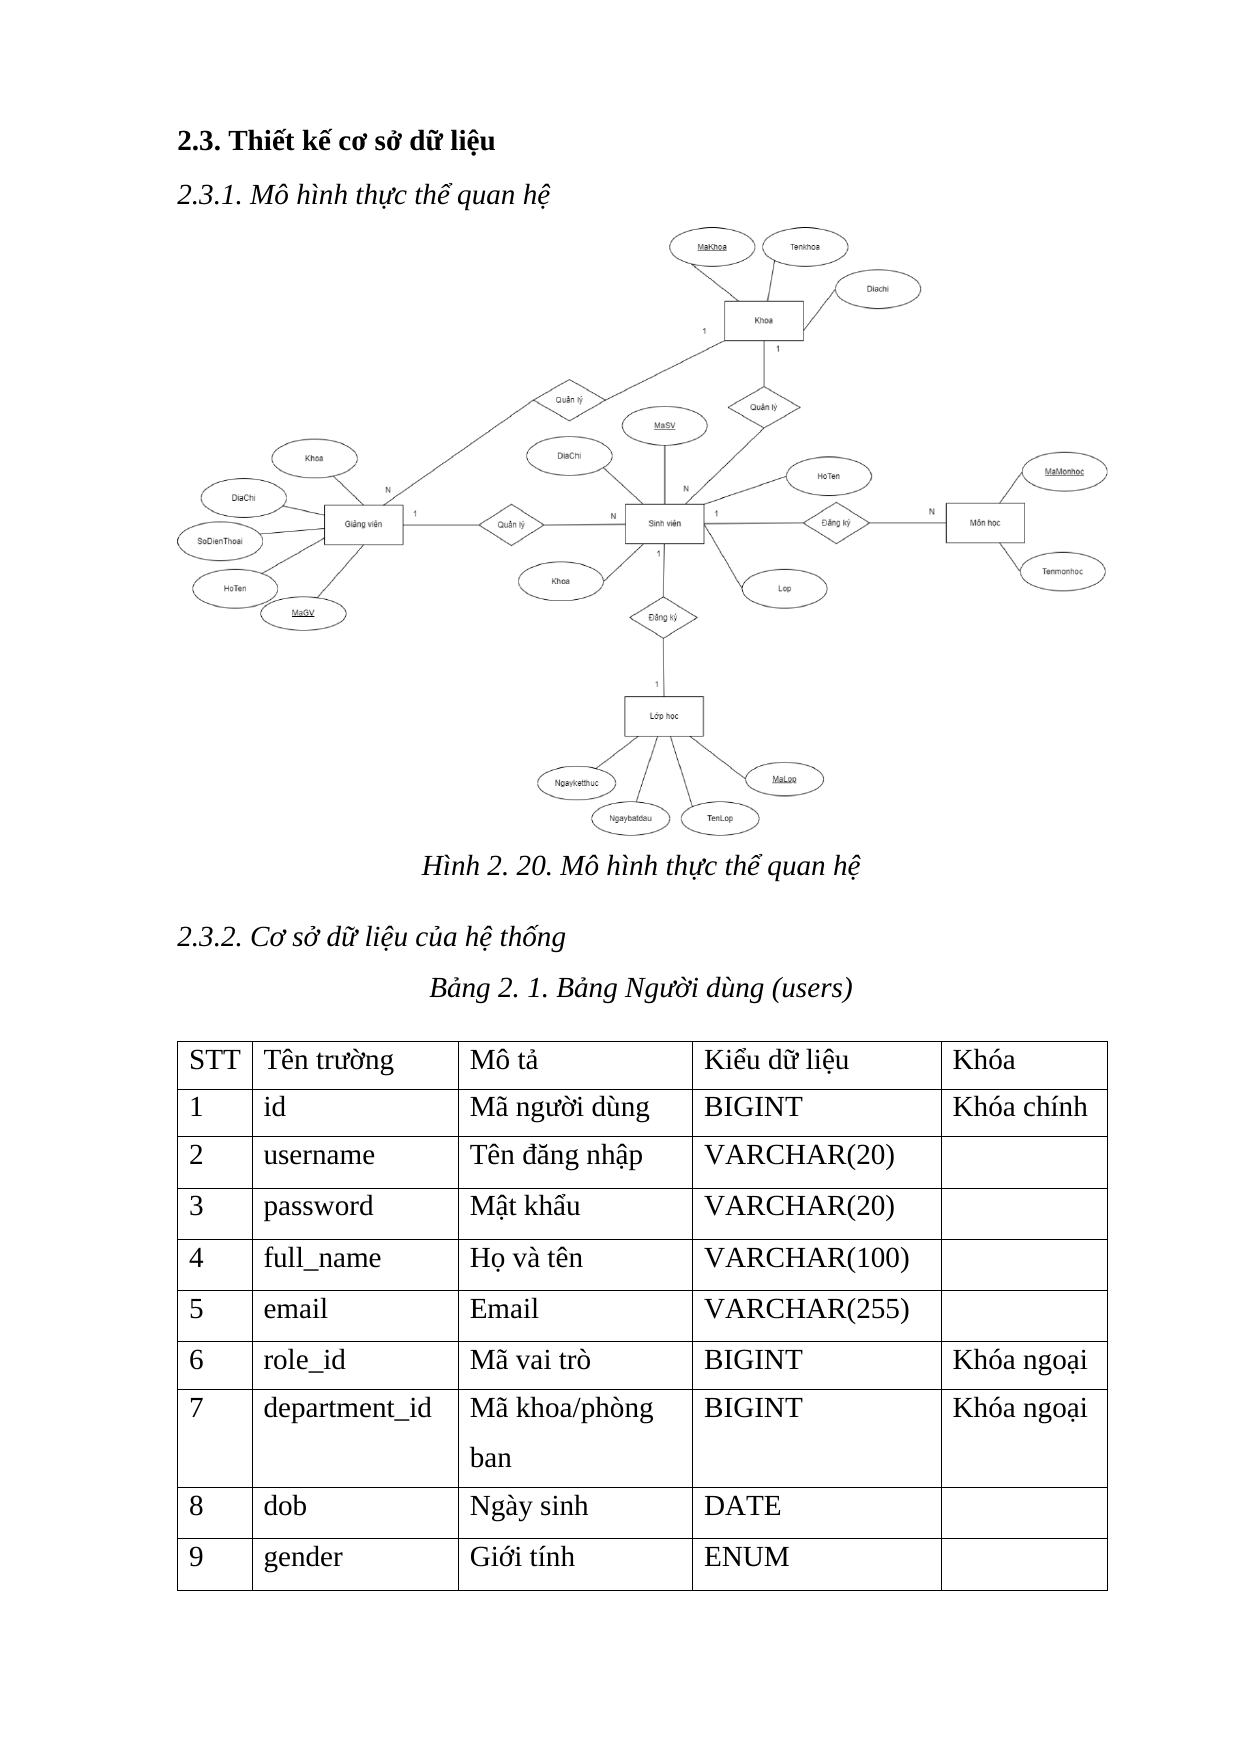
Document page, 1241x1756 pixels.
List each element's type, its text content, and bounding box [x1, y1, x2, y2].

table_cell [942, 1189, 1107, 1239]
table_cell email [253, 1291, 458, 1341]
table_cell 4 [178, 1240, 252, 1290]
table_cell Mã vai trò [459, 1342, 692, 1389]
table_cell VARCHAR(100) [693, 1240, 941, 1290]
text Hình 2. 20. Mô hình thực thể quan hệ [177, 848, 1107, 882]
table_cell id [253, 1090, 458, 1136]
table_header Kiểu dữ liệu [693, 1042, 941, 1088]
table_cell full_name [253, 1240, 458, 1290]
table_cell 9 [178, 1539, 252, 1589]
subtitle 2.3.2. Cơ sở dữ liệu của hệ thống [177, 919, 1107, 953]
table_cell ENUM [693, 1539, 941, 1589]
table_cell Email [459, 1291, 692, 1341]
table_header STT [178, 1042, 252, 1088]
table_cell 3 [178, 1189, 252, 1239]
table_cell [942, 1240, 1107, 1290]
table_cell VARCHAR(20) [693, 1137, 941, 1187]
table_cell 7 [178, 1390, 252, 1487]
table_cell [942, 1539, 1107, 1589]
table_cell Giới tính [459, 1539, 692, 1589]
table_cell dob [253, 1488, 458, 1538]
table_cell Họ và tên [459, 1240, 692, 1290]
table_cell 6 [178, 1342, 252, 1389]
table_header Khóa [942, 1042, 1107, 1088]
table_cell [942, 1488, 1107, 1538]
subtitle 2.3. Thiết kế cơ sở dữ liệu [177, 123, 1107, 156]
table_cell role_id [253, 1342, 458, 1389]
table_cell password [253, 1189, 458, 1239]
table_cell 1 [178, 1090, 252, 1136]
table_cell BIGINT [693, 1090, 941, 1136]
table_cell Tên đăng nhập [459, 1137, 692, 1187]
table_cell 8 [178, 1488, 252, 1538]
table_cell [942, 1291, 1107, 1341]
table_cell DATE [693, 1488, 941, 1538]
table_cell Khóa ngoại [942, 1390, 1107, 1487]
table_header Tên trường [253, 1042, 458, 1088]
table_cell Ngày sinh [459, 1488, 692, 1538]
table_cell VARCHAR(20) [693, 1189, 941, 1239]
table_cell Khóa ngoại [942, 1342, 1107, 1389]
table_cell Khóa chính [942, 1090, 1107, 1136]
table_cell [942, 1137, 1107, 1187]
table_cell 2 [178, 1137, 252, 1187]
picture [177, 227, 1108, 836]
table_cell VARCHAR(255) [693, 1291, 941, 1341]
table_cell department_id [253, 1390, 458, 1487]
text Bảng 2. 1. Bảng Người dùng (users) [177, 970, 1107, 1003]
table_cell Mã khoa/phòng ban [459, 1390, 692, 1487]
table_cell gender [253, 1539, 458, 1589]
table_cell Mật khẩu [459, 1189, 692, 1239]
table_cell 5 [178, 1291, 252, 1341]
table_cell BIGINT [693, 1342, 941, 1389]
table_cell Mã người dùng [459, 1090, 692, 1136]
table_cell username [253, 1137, 458, 1187]
table_header Mô tả [459, 1042, 692, 1088]
subtitle 2.3.1. Mô hình thực thể quan hệ [177, 177, 1107, 211]
table_cell BIGINT [693, 1390, 941, 1487]
